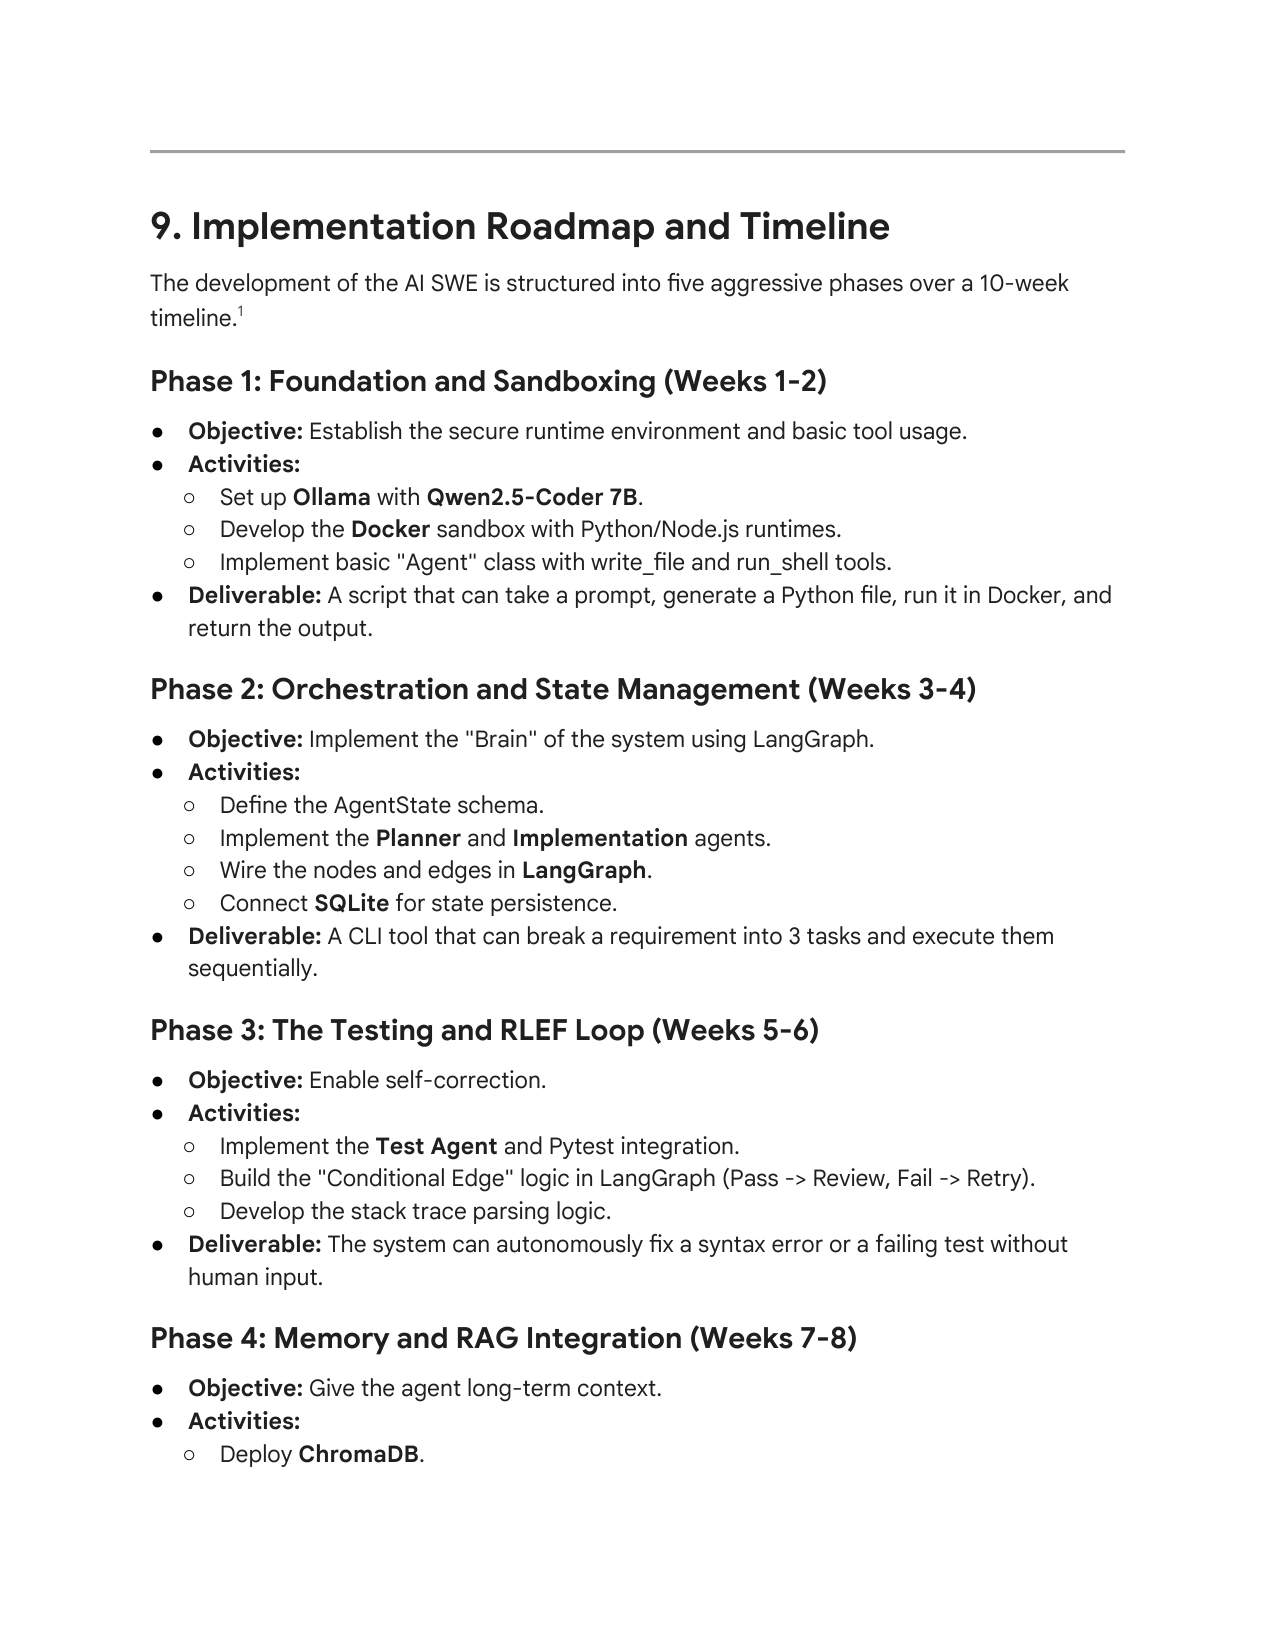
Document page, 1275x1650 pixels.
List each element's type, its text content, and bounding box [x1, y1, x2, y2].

subtitle Phase 4: Memory and RAG Integration (Weeks 7-8) [150, 1321, 1125, 1357]
list Define the AgentState schema. [182, 791, 1125, 820]
list Activities: [150, 1407, 1125, 1436]
list Activities: [150, 450, 1125, 479]
list Objective: Implement the "Brain" of the system using LangGraph. [150, 726, 1125, 754]
list Deploy ChromaDB. [182, 1440, 1125, 1469]
list Objective: Establish the secure runtime environment and basic tool usage. [150, 418, 1125, 446]
subtitle Phase 2: Orchestration and State Management (Weeks 3-4) [150, 672, 1125, 708]
list Implement the Test Agent and Pytest integration. [182, 1132, 1125, 1161]
list Connect SQLite for state persistence. [182, 889, 1125, 918]
list Develop the Docker sandbox with Python/Node.js runtimes. [182, 516, 1125, 544]
subtitle Phase 1: Foundation and Sandboxing (Weeks 1-2) [150, 363, 1125, 400]
list Deliverable: A CLI tool that can break a requirement into 3 tasks and execute them sequentially. [150, 922, 1125, 983]
list Set up Ollama with Qwen2.5-Coder 7B. [182, 483, 1125, 512]
list Implement basic "Agent" class with write_file and run_shell tools. [182, 548, 1125, 577]
list Develop the stack trace parsing logic. [182, 1197, 1125, 1226]
list Deliverable: A script that can take a prompt, generate a Python file, run it in Docker, and return the output. [150, 581, 1125, 643]
list Build the "Conditional Edge" logic in LangGraph (Pass -> Review, Fail -> Retry). [182, 1165, 1125, 1193]
list Deliverable: The system can autonomously fix a syntax error or a failing test without human input. [150, 1230, 1125, 1292]
subtitle Phase 3: The Testing and RLEF Loop (Weeks 5-6) [150, 1012, 1125, 1049]
list Activities: [150, 1099, 1125, 1128]
subtitle 9. Implementation Roadmap and Timeline [150, 154, 1125, 251]
list Objective: Enable self-correction. [150, 1067, 1125, 1095]
text The development of the AI SWE is structured into five aggressive phases over a 10-week timeline.1 [150, 269, 1125, 334]
list Activities: [150, 758, 1125, 787]
list Objective: Give the agent long-term context. [150, 1375, 1125, 1403]
list Wire the nodes and edges in LangGraph. [182, 857, 1125, 885]
list Implement the Planner and Implementation agents. [182, 824, 1125, 853]
